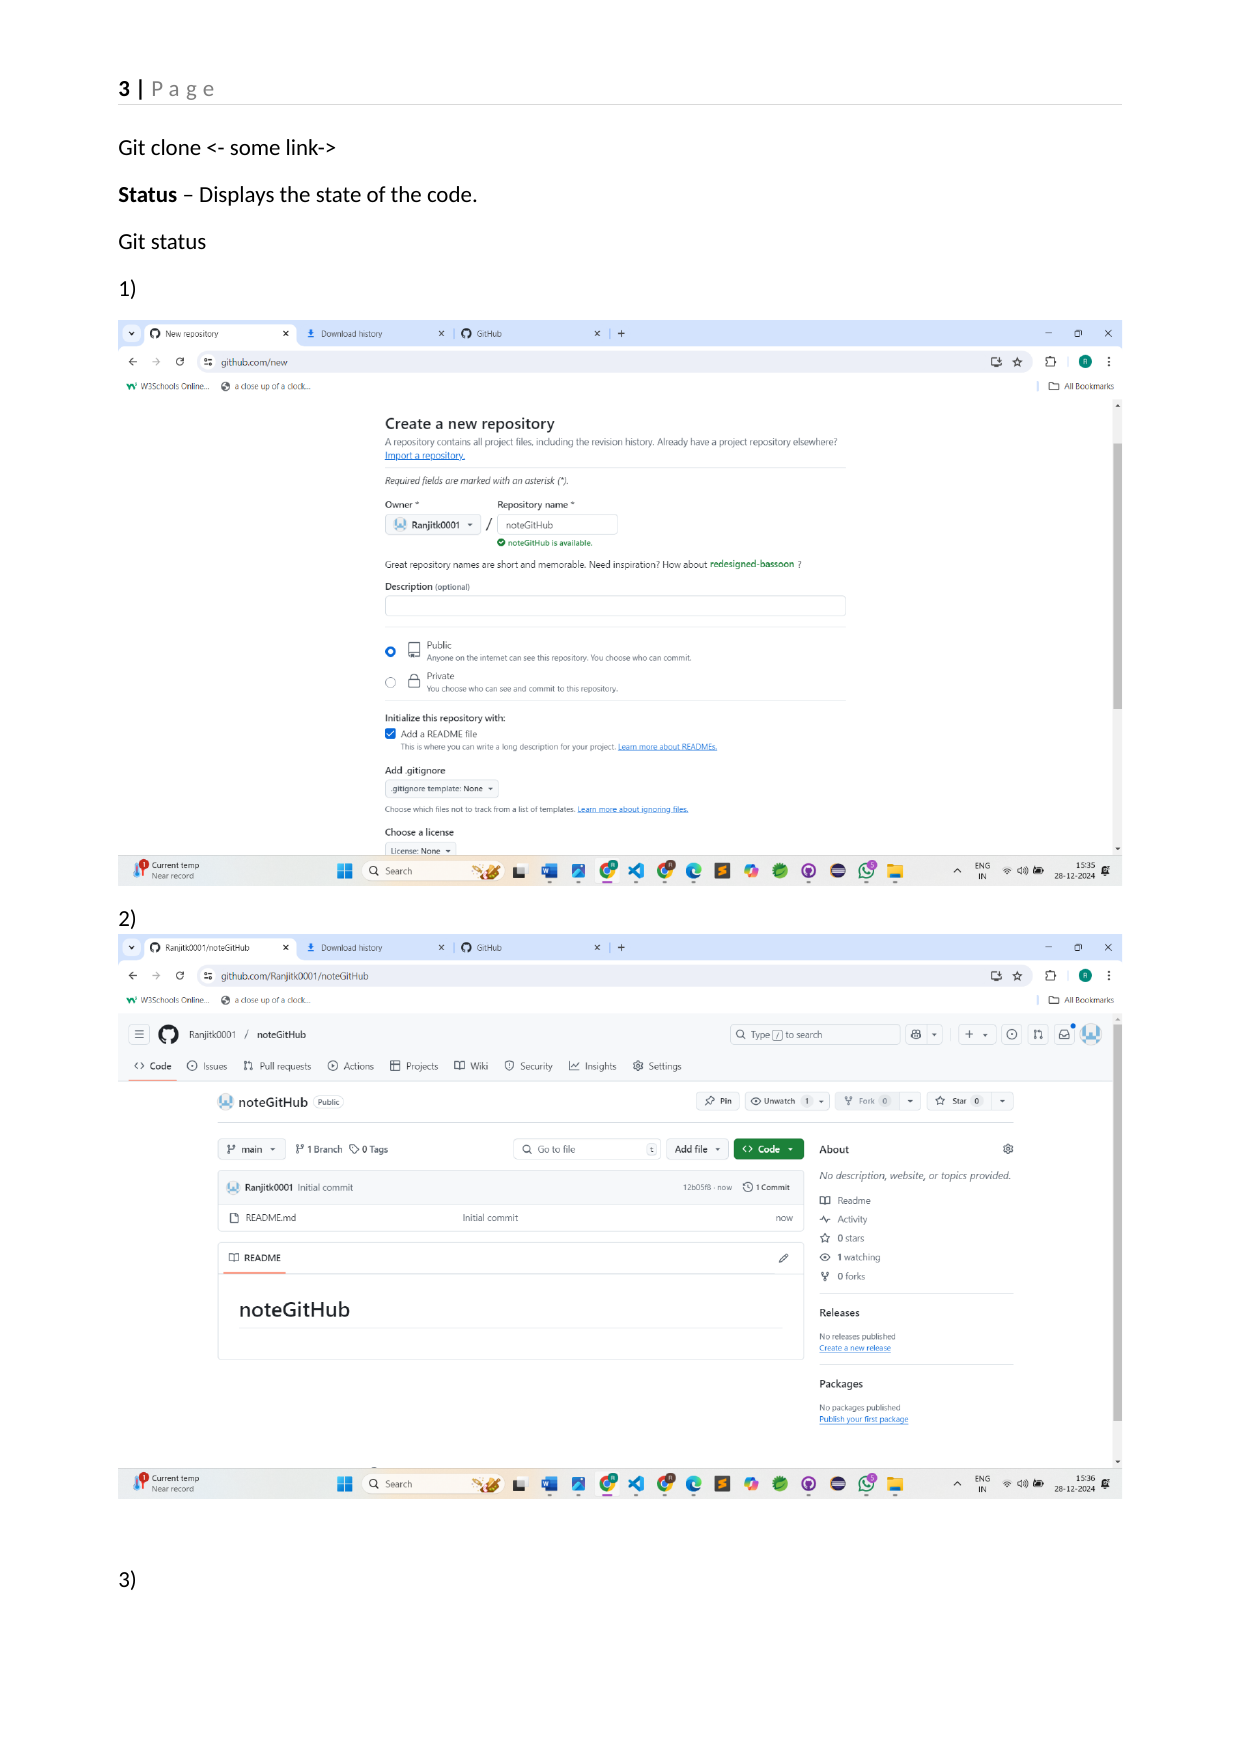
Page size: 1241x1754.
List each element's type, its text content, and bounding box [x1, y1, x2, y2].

text 1) [118, 274, 1122, 302]
text Git clone <- some link-> [118, 133, 1122, 161]
text Status – Displays the state of the code. [118, 180, 1122, 208]
text Git status [118, 227, 1122, 255]
text 3) [118, 1565, 1122, 1593]
picture [118, 320, 1123, 886]
picture [118, 934, 1123, 1499]
text 2) [118, 904, 1122, 934]
